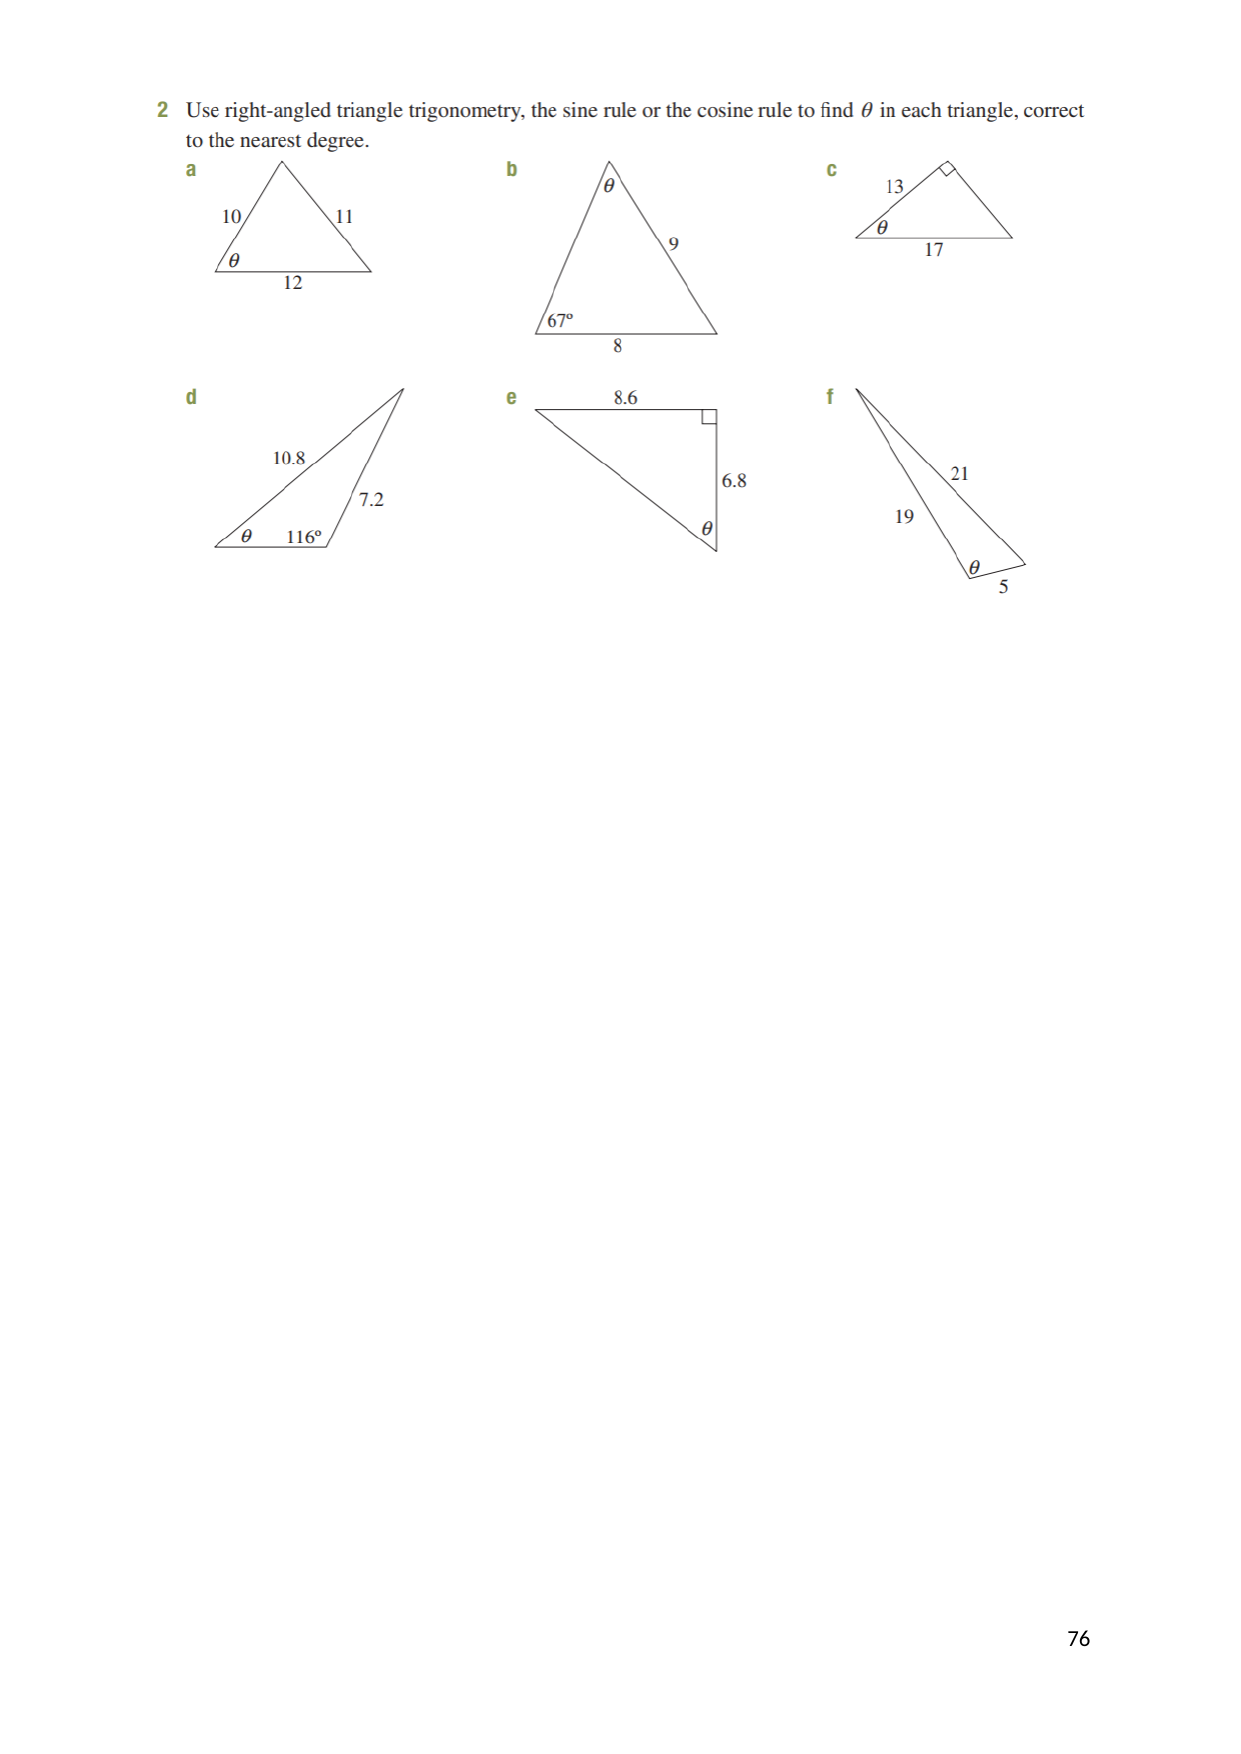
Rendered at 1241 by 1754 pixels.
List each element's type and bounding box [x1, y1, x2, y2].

picture [150, 88, 1091, 614]
